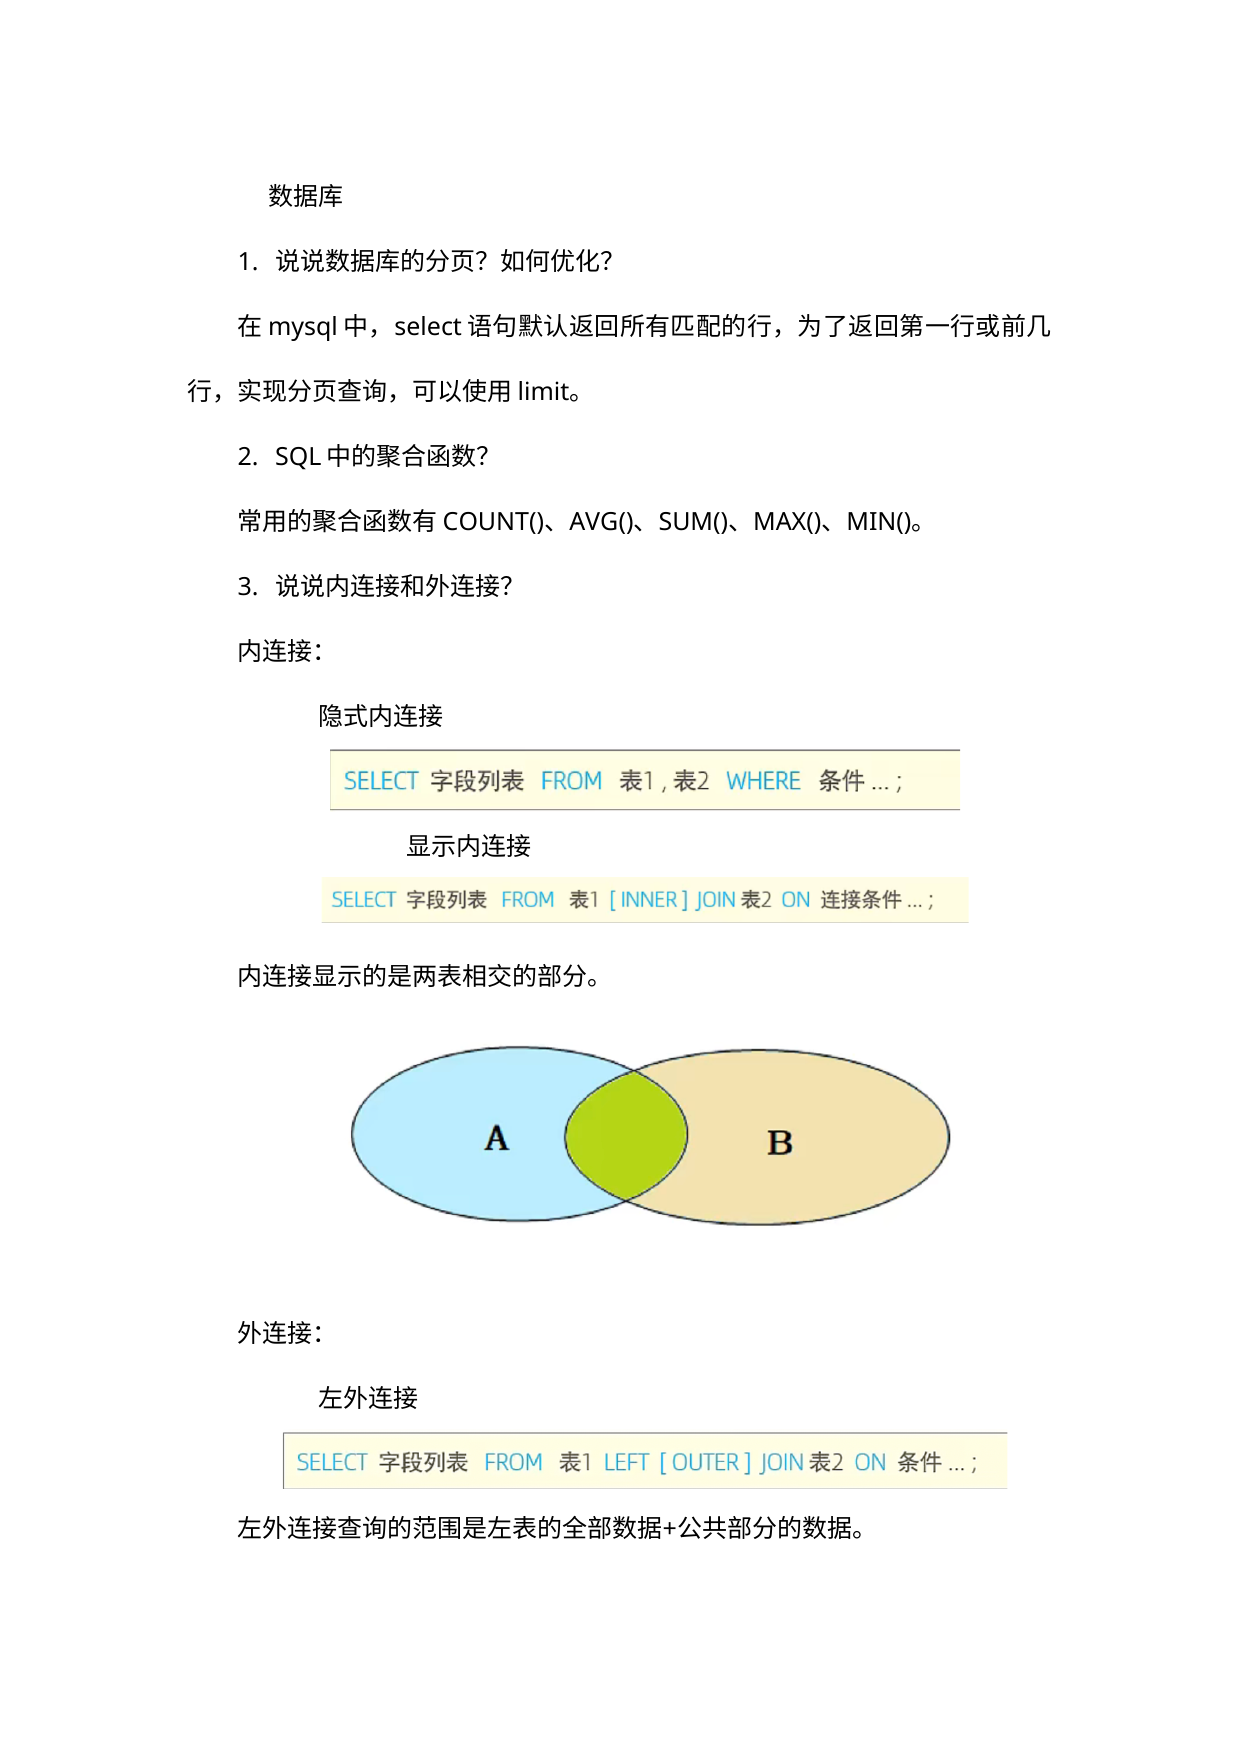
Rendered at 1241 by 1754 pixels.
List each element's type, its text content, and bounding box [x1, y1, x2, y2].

list 左外连接 [187, 1364, 1053, 1429]
picture [330, 1007, 961, 1229]
list 数据库 [269, 162, 1053, 227]
list 在mysql中，select语句默认返回所有匹配的行，为了返回第一行或前几行，实现分页查询，可以使用limit。 [187, 292, 1053, 422]
text 常用的聚合函数有COUNT()、AVG()、SUM()、MAX()、MIN()。 [187, 487, 1053, 552]
list 说说内连接和外连接？ [187, 552, 1053, 617]
list SQL中的聚合函数？ [187, 422, 1053, 487]
list 左外连接查询的范围是左表的全部数据+公共部分的数据。 [187, 1494, 1053, 1559]
list 外连接： [187, 1299, 1053, 1364]
list 内连接： [187, 617, 1053, 682]
list 隐式内连接 [187, 682, 1053, 747]
text 内连接显示的是两表相交的部分。 [187, 942, 1053, 1007]
picture [330, 747, 961, 812]
picture [321, 877, 969, 923]
text 显示内连接 [187, 812, 1053, 877]
picture [282, 1429, 1008, 1489]
list 说说数据库的分页？如何优化？ [187, 227, 1053, 292]
